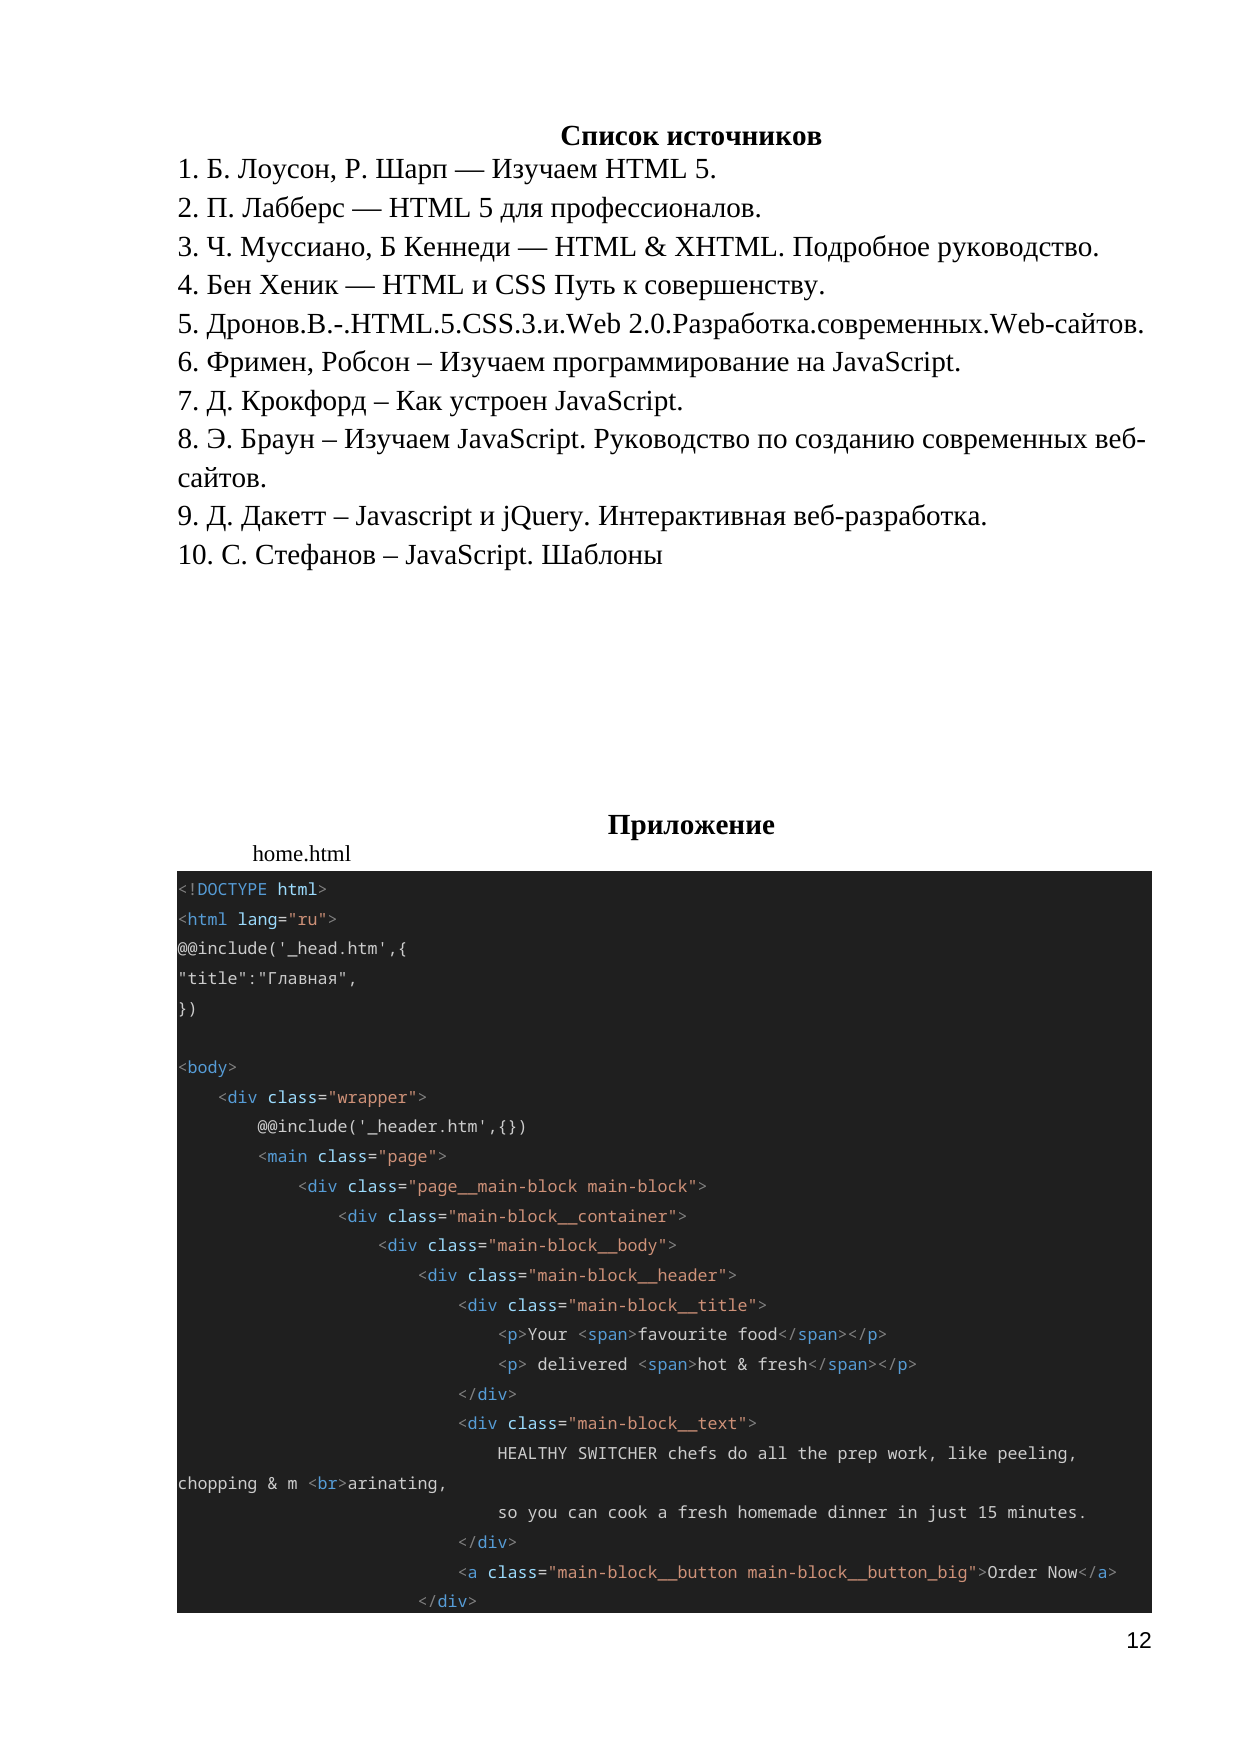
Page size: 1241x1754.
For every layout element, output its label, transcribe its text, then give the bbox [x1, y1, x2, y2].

subtitle Приложение [231, 807, 1152, 840]
text </div> [177, 1583, 1152, 1613]
text 5. Дронов.В.-.HTML.5.CSS.3.и.Web 2.0.Разработка.современных.Web-сайтов. [177, 306, 1152, 339]
text <div class="main-block__text"> [177, 1405, 1152, 1435]
text <!DOCTYPE html> [177, 871, 1152, 900]
text <div class="main-block__container"> [177, 1197, 1152, 1227]
text <p>Your <span>favourite food</span></p> [177, 1316, 1152, 1346]
text so you can cook a fresh homemade dinner in just 15 minutes. [177, 1494, 1152, 1524]
text <div class="main-block__header"> [177, 1257, 1152, 1286]
text @@include('_header.htm',{}) [177, 1108, 1152, 1138]
text <html lang="ru"> [177, 900, 1152, 930]
text 2. П. Лабберс — HTML 5 для профессионалов. [177, 190, 1152, 224]
text 6. Фримен, Робсон – Изучаем программирование на JavaScript. [177, 344, 1152, 378]
text @@include('_head.htm',{ [177, 930, 1152, 960]
text HEALTHY SWITCHER chefs do all the prep work, like peeling, chopping & m <br>arinating, [177, 1435, 1152, 1494]
subtitle Список источников [231, 118, 1152, 152]
text </div> [177, 1524, 1152, 1553]
list home.html [252, 840, 1152, 867]
text 4. Бен Хеник — HTML и CSS Путь к совершенству. [177, 267, 1152, 301]
text <p> delivered <span>hot & fresh</span></p> [177, 1346, 1152, 1375]
text <main class="page"> [177, 1138, 1152, 1167]
text }) [177, 989, 1152, 1019]
text </div> [177, 1375, 1152, 1405]
text 9. Д. Дакетт – Javascript и jQuery. Интерактивная веб-разработка. [177, 498, 1152, 532]
text <div class="wrapper"> [177, 1078, 1152, 1108]
text "title":"Главная", [177, 960, 1152, 989]
text 3. Ч. Муссиано, Б Кеннеди — HTML & XHTML. Подробное руководство. [177, 229, 1152, 262]
text 7. Д. Крокфорд – Как устроен JavaScript. [177, 383, 1152, 416]
text <div class="main-block__body"> [177, 1227, 1152, 1257]
text <div class="main-block__title"> [177, 1286, 1152, 1316]
text 10. С. Стефанов – JavaScript. Шаблоны [177, 537, 1152, 571]
text <div class="page__main-block main-block"> [177, 1167, 1152, 1197]
text 1. Б. Лоусон, Р. Шарп — Изучаем HTML 5. [177, 152, 1152, 185]
text <a class="main-block__button main-block__button_big">Order Now</a> [177, 1553, 1152, 1583]
text 8. Э. Браун – Изучаем JavaScript. Руководство по созданию современных веб-сайтов. [177, 421, 1152, 493]
text <body> [177, 1049, 1152, 1078]
